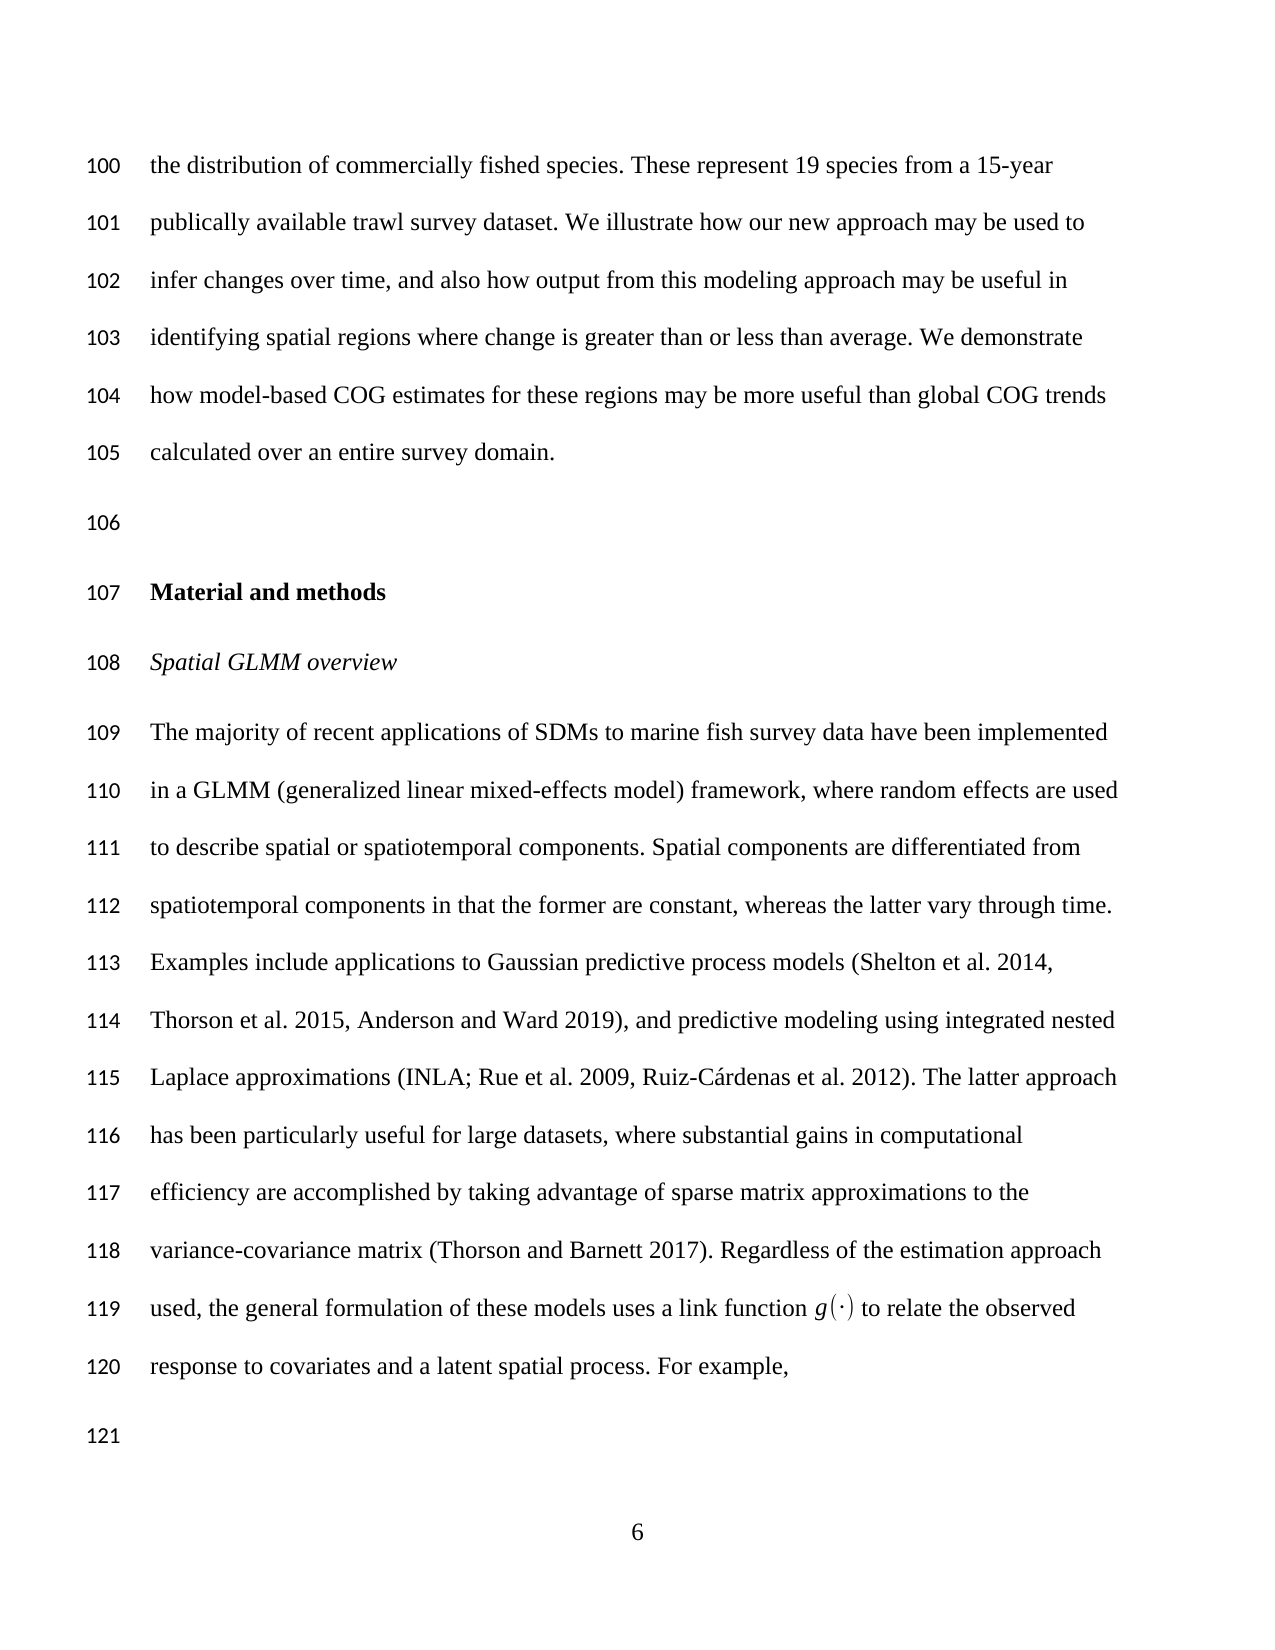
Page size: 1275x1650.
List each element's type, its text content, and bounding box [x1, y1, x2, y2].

text The majority of recent applications of SDMs to marine fish survey data have been implemented in a GLMM (generalized linear mixed‐effects model) framework, where random effects are used to describe spatial or spatiotemporal components. Spatial components are differentiated from spatiotemporal components in that the former are constant, whereas the latter vary through time. Examples include applications to Gaussian predictive process models (Shelton et al. 2014, Thorson et al. 2015, Anderson and Ward 2019), and predictive modeling using integrated nested Laplace approximations (INLA; Rue et al. 2009, Ruiz-Cárdenas et al. 2012). The latter approach has been particularly useful for large datasets, where substantial gains in computational efficiency are accomplished by taking advantage of sparse matrix approximations to the variance-covariance matrix (Thorson and Barnett 2017). Regardless of the estimation approach used, the general formulation of these models uses a link function to relate the observed response to covariates and a latent spatial process. For example, [150, 717, 1125, 1380]
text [150, 150, 1125, 466]
text Spatial GLMM overview [150, 647, 1125, 676]
text Material and methods [150, 577, 1125, 606]
